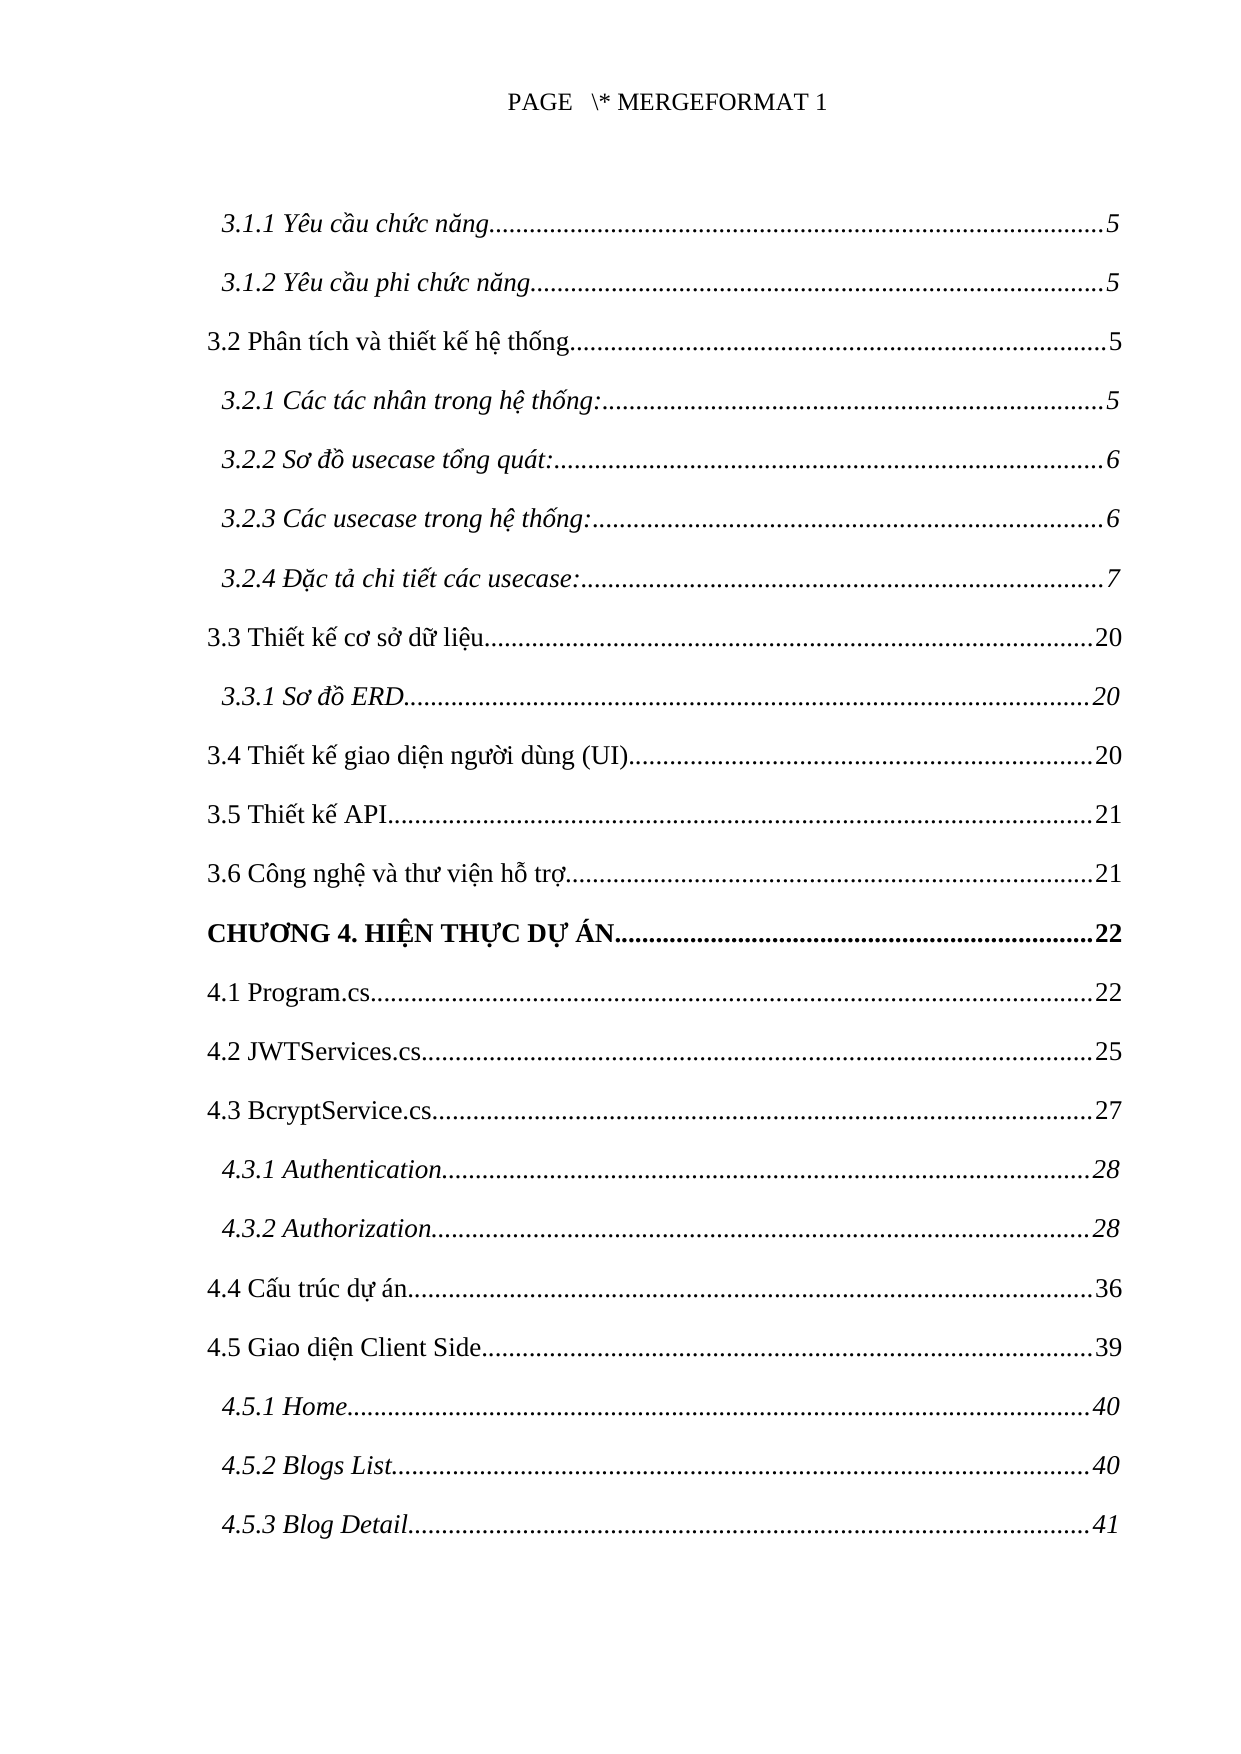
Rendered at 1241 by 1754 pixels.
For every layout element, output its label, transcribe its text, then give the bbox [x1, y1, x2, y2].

text 3.1.1 Yêu cầu chức năng 5 [222, 207, 1122, 238]
text 4.4 Cấu trúc dự án 36 [207, 1272, 1122, 1303]
text 3.2.3 Các usecase trong hệ thống: 6 [222, 503, 1122, 534]
text 4.5 Giao diện Client Side 39 [207, 1331, 1122, 1362]
text 4.5.1 Home 40 [222, 1390, 1122, 1421]
text 3.2 Phân tích và thiết kế hệ thống 5 [207, 325, 1122, 356]
text 3.3.1 Sơ đồ ERD 20 [222, 680, 1122, 711]
text 4.5.2 Blogs List 40 [222, 1449, 1122, 1480]
text CHƯƠNG 4. HIỆN THỰC DỰ ÁN 22 [207, 917, 1122, 948]
text 3.3 Thiết kế cơ sở dữ liệu 20 [207, 621, 1122, 652]
text 4.1 Program.cs 22 [207, 976, 1122, 1007]
text 3.2.1 Các tác nhân trong hệ thống: 5 [222, 384, 1122, 415]
text 3.1.2 Yêu cầu phi chức năng 5 [222, 266, 1122, 297]
text 3.6 Công nghệ và thư viện hỗ trợ 21 [207, 858, 1122, 889]
text 4.5.3 Blog Detail 41 [222, 1508, 1122, 1539]
text 4.2 JWTServices.cs 25 [207, 1035, 1122, 1066]
text 3.5 Thiết kế API 21 [207, 798, 1122, 829]
text 3.2.4 Đặc tả chi tiết các usecase: 7 [222, 562, 1122, 593]
text 4.3 BcryptService.cs 27 [207, 1094, 1122, 1125]
text 3.2.2 Sơ đồ usecase tổng quát: 6 [222, 443, 1122, 474]
text 4.3.1 Authentication 28 [222, 1153, 1122, 1184]
text 3.4 Thiết kế giao diện người dùng (UI) 20 [207, 739, 1122, 770]
text 4.3.2 Authorization 28 [222, 1213, 1122, 1244]
